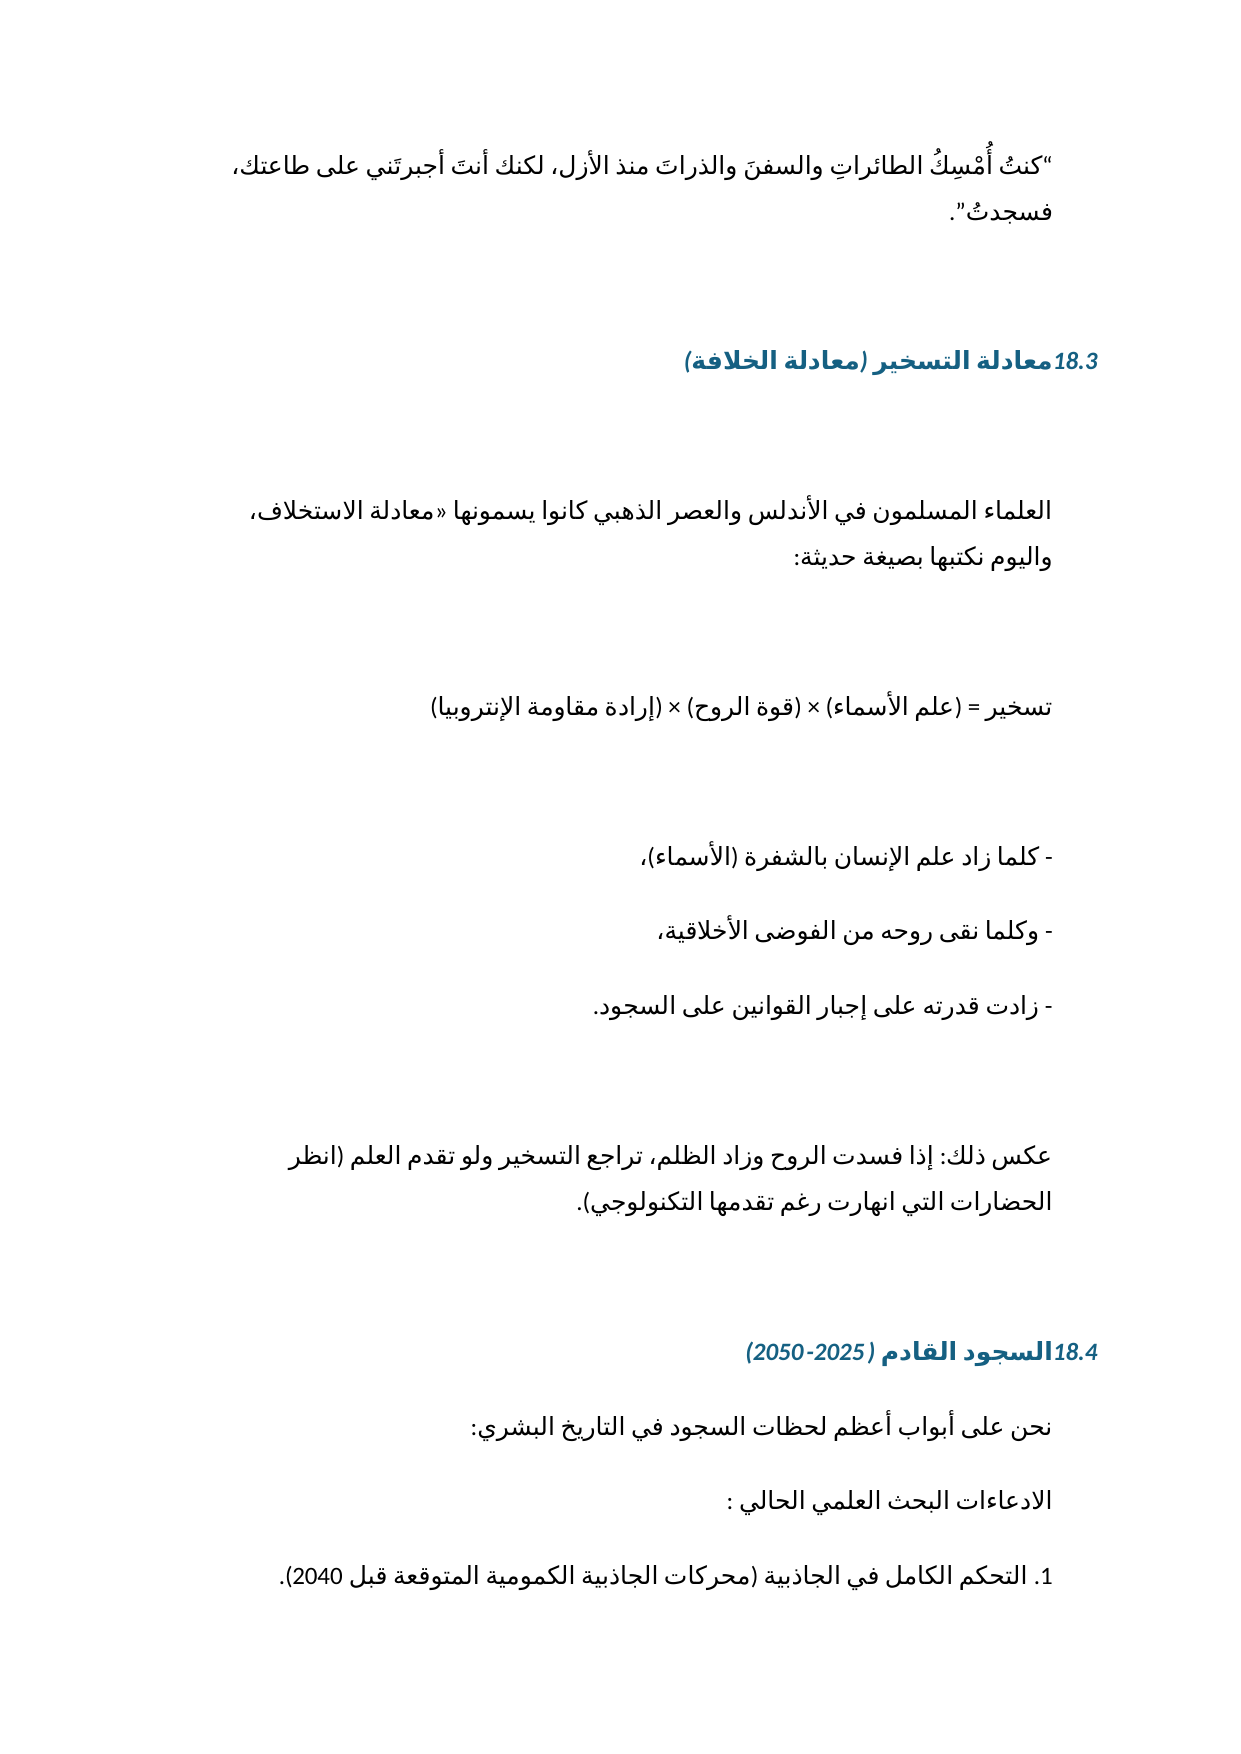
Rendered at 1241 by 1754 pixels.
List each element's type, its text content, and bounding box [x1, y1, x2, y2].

text - وكلما نقى روحه من الفوضى الأخلاقية، [187, 916, 1053, 946]
text “كنتُ أُمْسِكُ الطائراتِ والسفنَ والذراتَ منذ الأزل، لكنك أنتَ أجبرتَني على طاعتك، فسجدتُ”. [187, 150, 1053, 226]
text العلماء المسلمون في الأندلس والعصر الذهبي كانوا يسمونها «معادلة الاستخلاف، واليوم نكتبها بصيغة حديثة: [187, 495, 1053, 572]
text - زادت قدرته على إجبار القوانين على السجود. [187, 990, 1053, 1021]
text تسخير = (علم الأسماء) × (قوة الروح) × (إرادة مقاومة الإنتروبيا) [187, 691, 1053, 721]
text - كلما زاد علم الإنسان بالشفرة (الأسماء)، [187, 841, 1053, 871]
subtitle معادلة التسخير (معادلة الخلافة) [187, 346, 1053, 376]
text الادعاءات البحث العلمي الحالي : [187, 1486, 1053, 1516]
text نحن على أبواب أعظم لحظات السجود في التاريخ البشري: [187, 1411, 1053, 1441]
text 1. التحكم الكامل في الجاذبية (محركات الجاذبية الكمومية المتوقعة قبل 2040). [187, 1560, 1053, 1591]
text عكس ذلك: إذا فسدت الروح وزاد الظلم، تراجع التسخير ولو تقدم العلم (انظر الحضارات التي انهارت رغم تقدمها التكنولوجي). [187, 1140, 1053, 1216]
subtitle السجود القادم (2025-2050) [187, 1336, 1053, 1366]
